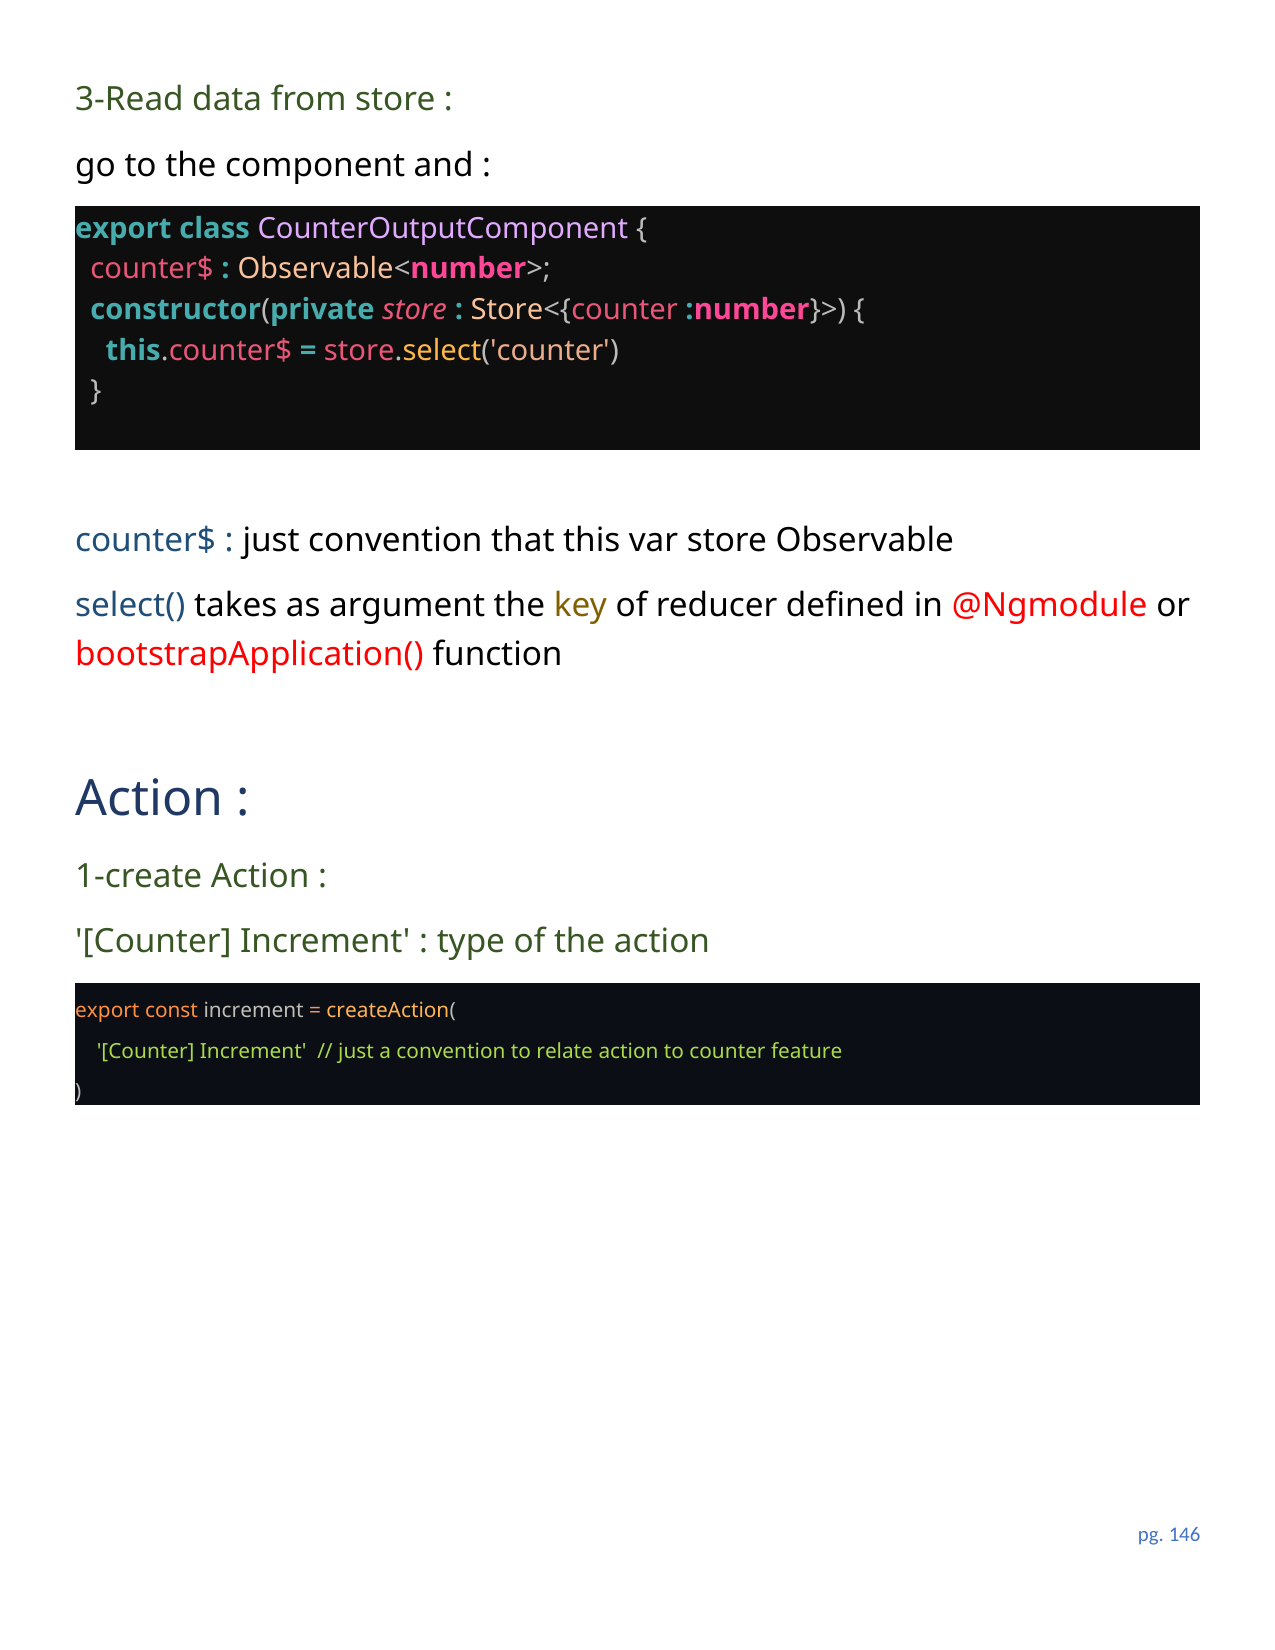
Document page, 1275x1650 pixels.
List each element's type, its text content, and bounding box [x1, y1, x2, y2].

text go to the component and : [75, 141, 1200, 186]
text counter$ : just convention that this var store Observable [75, 516, 1200, 561]
text 3-Read data from store : [75, 75, 1200, 120]
text select() takes as argument the key of reducer defined in @Ngmodule or bootstrapApplication() function [75, 581, 1200, 676]
text Action : [75, 761, 1200, 829]
text 1-create Action : [75, 852, 1200, 897]
text ) [75, 1064, 1200, 1105]
text this.counter$ = store.select('counter') [75, 328, 1200, 369]
text export const increment = createAction( [75, 983, 1200, 1023]
text export class CounterOutputComponent { [75, 206, 1200, 247]
text constructor(private store : Store<{counter :number}>) { [75, 287, 1200, 328]
text } [75, 369, 1200, 409]
text counter$ : Observable<number>; [75, 247, 1200, 287]
text '[Counter] Increment' : type of the action [75, 917, 1200, 963]
text '[Counter] Increment' // just a convention to relate action to counter feature [75, 1023, 1200, 1064]
